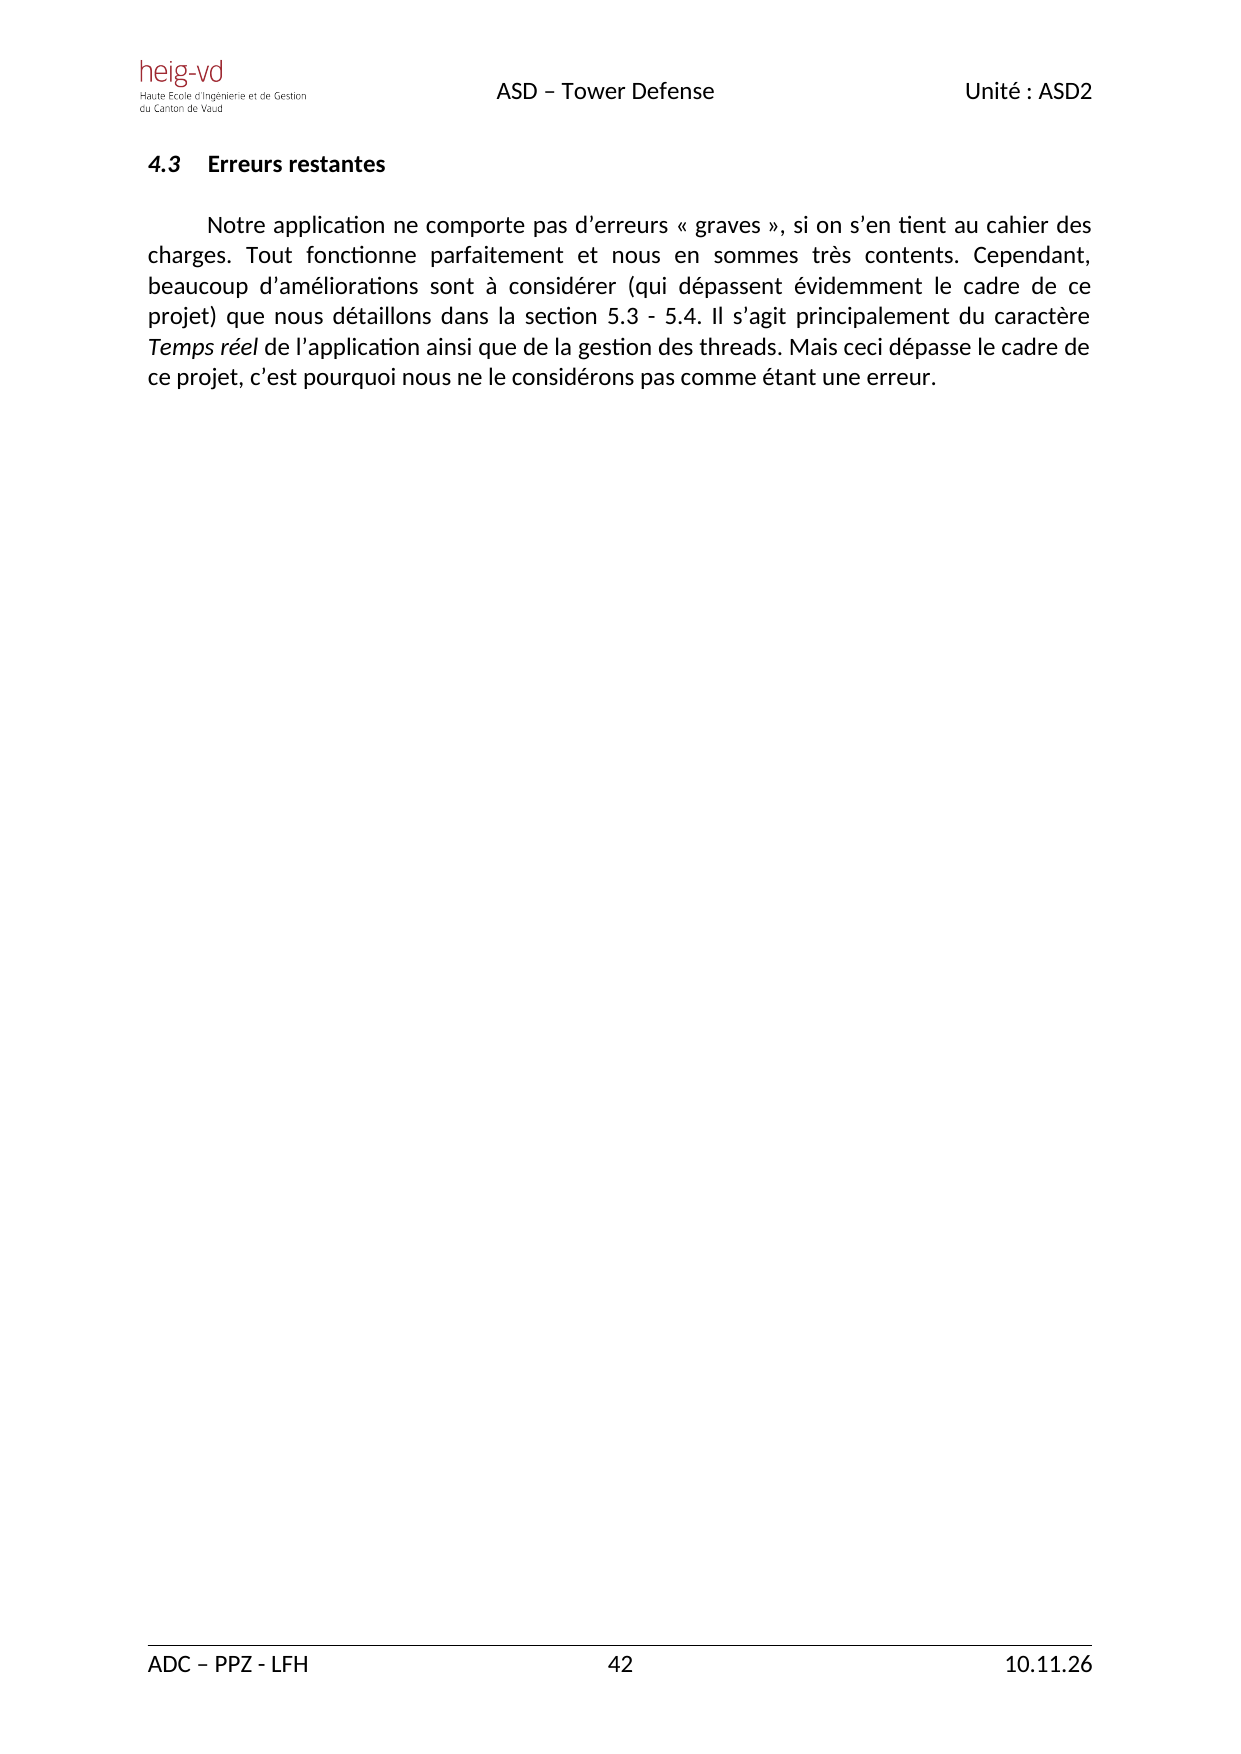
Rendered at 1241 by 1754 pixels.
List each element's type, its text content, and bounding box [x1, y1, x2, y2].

picture [136, 57, 310, 114]
subtitle Erreurs restantes [148, 148, 1092, 178]
text Notre application ne comporte pas d’erreurs « graves », si on s’en tient au cahier des charges. Tout fonctionne parfaitement et nous en sommes très contents. Cependant, beaucoup d’améliorations sont à considérer (qui dépassent évidemment le cadre de ce projet) que nous détaillons dans la section 5.3 - 5.4. Il s’agit principalement du caractère Temps réel de l’application ainsi que de la gestion des threads. Mais ceci dépasse le cadre de ce projet, c’est pourquoi nous ne le considérons pas comme étant une erreur. [148, 209, 1092, 392]
